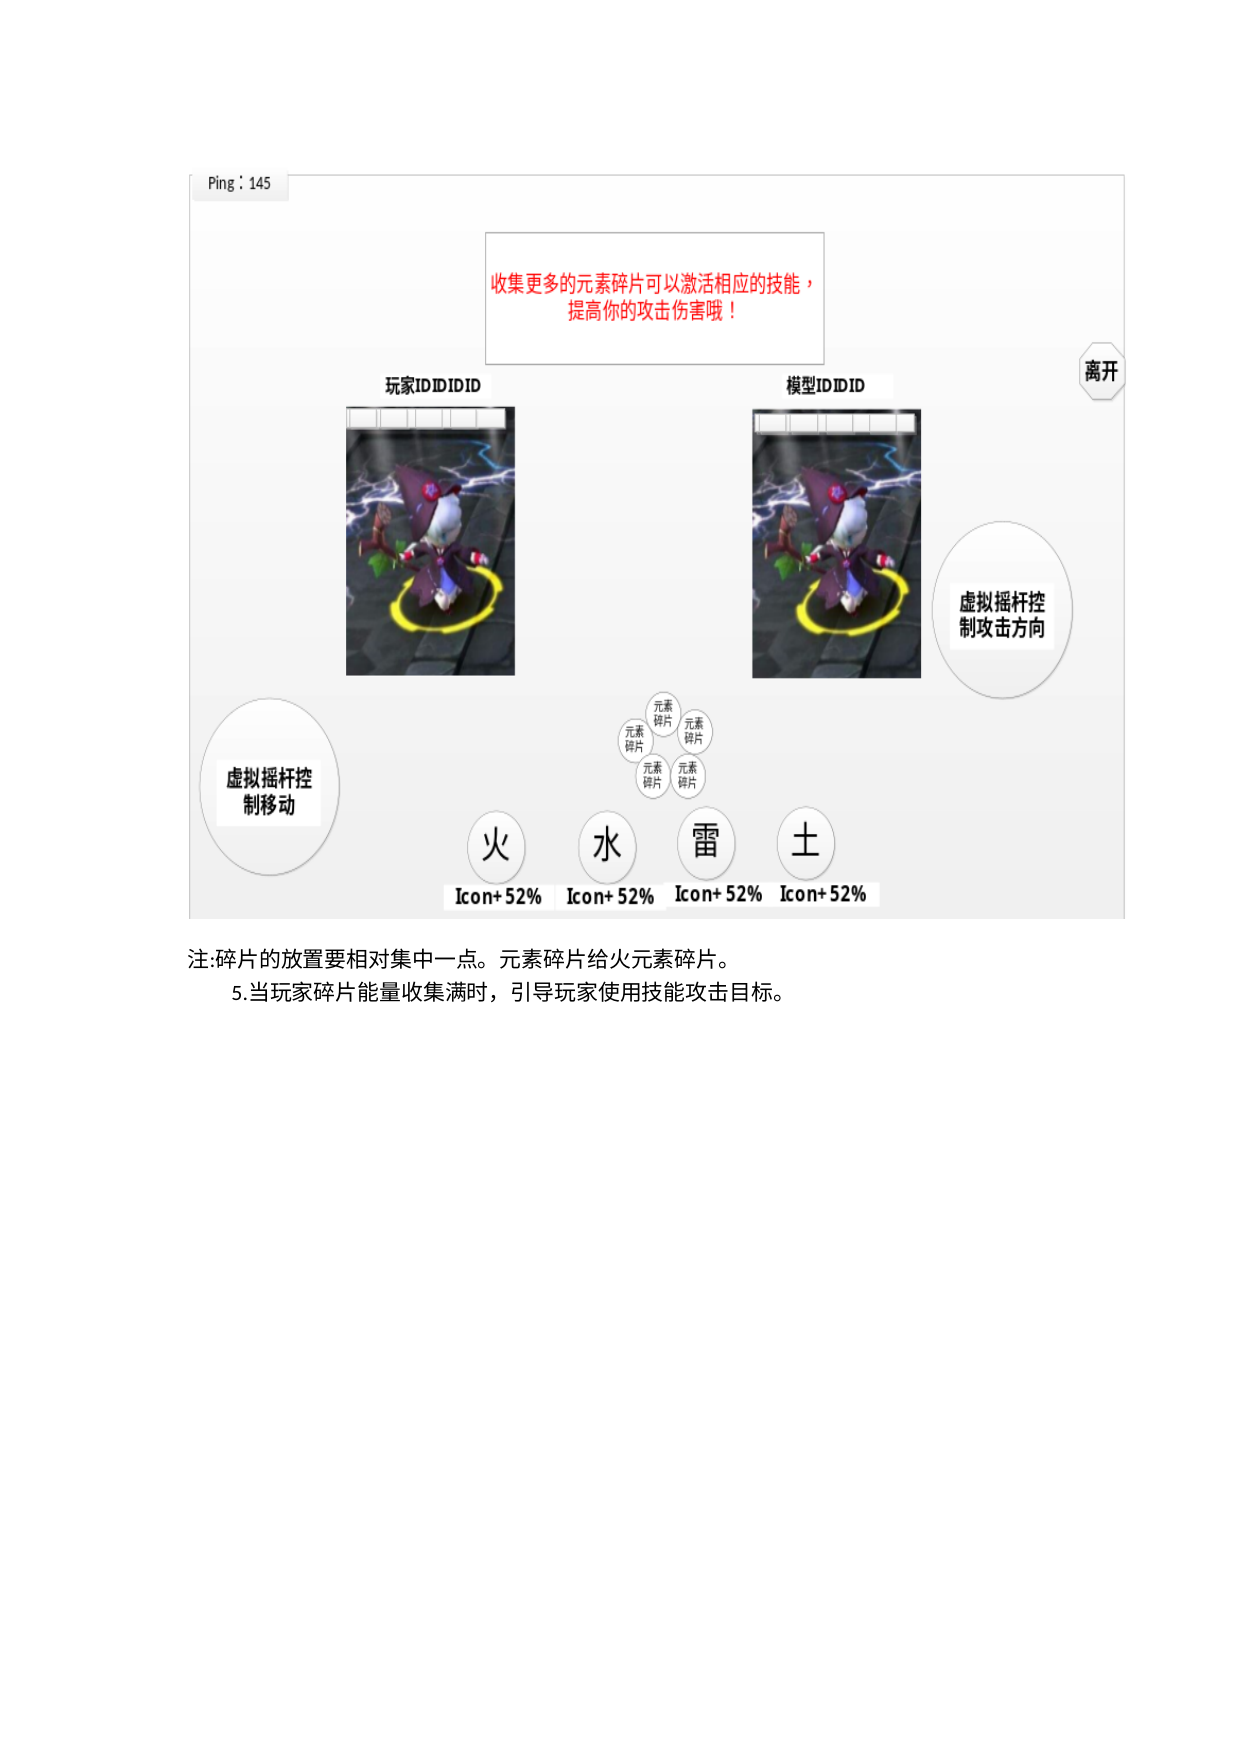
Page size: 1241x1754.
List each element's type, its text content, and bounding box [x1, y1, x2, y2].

list 注:碎片的放置要相对集中一点。元素碎片给火元素碎片。 [187, 918, 1053, 974]
list 当玩家碎片能量收集满时，引导玩家使用技能攻击目标。 [187, 974, 1053, 1007]
